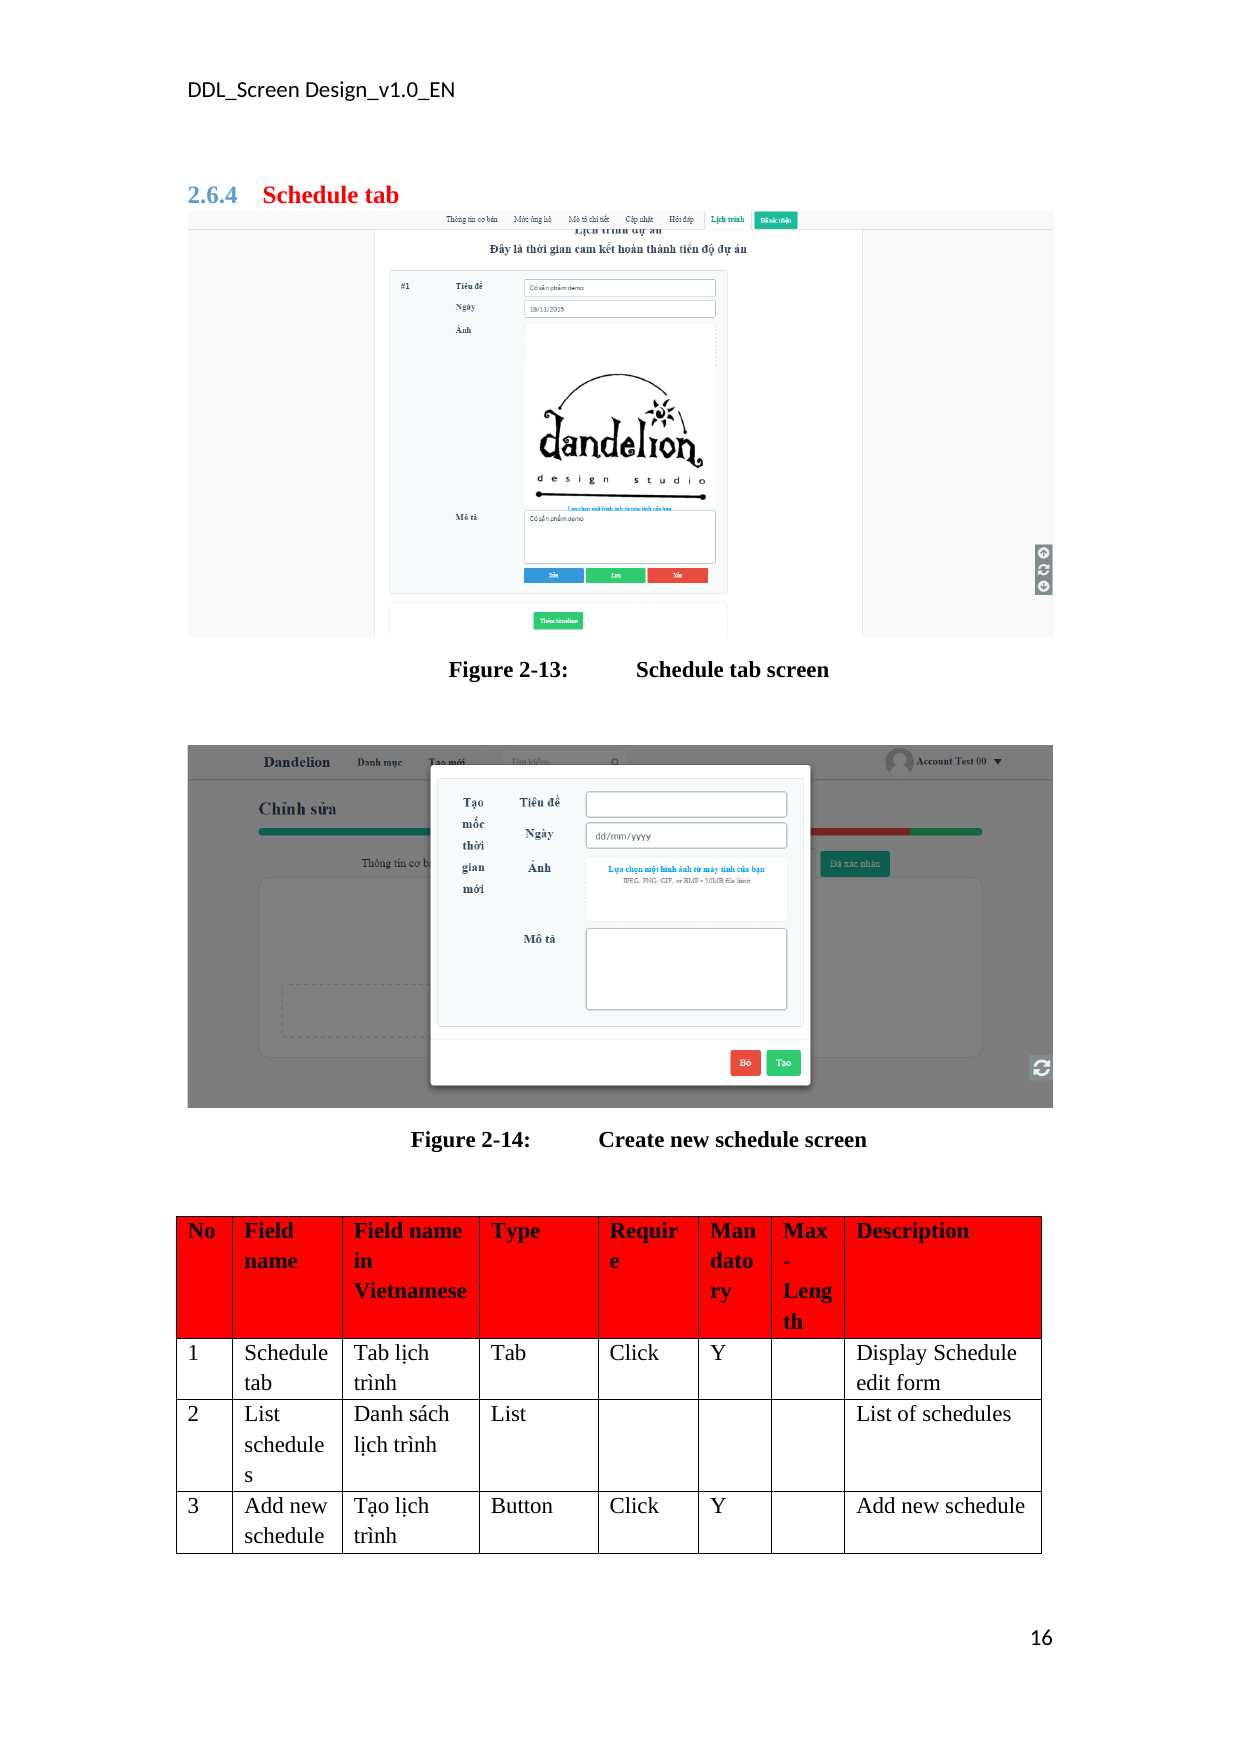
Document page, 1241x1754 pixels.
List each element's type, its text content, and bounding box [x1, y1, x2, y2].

text Schedule tab screen [225, 656, 1053, 682]
picture [187, 745, 1053, 1108]
table_cell Button [480, 1492, 598, 1552]
table_cell 3 [177, 1492, 232, 1552]
table_header Field name in Vietnamese [343, 1217, 479, 1338]
table_cell Schedule tab [233, 1339, 342, 1399]
table_cell [599, 1400, 698, 1491]
table_cell List of schedules [845, 1400, 1041, 1491]
table_cell Y [699, 1339, 771, 1399]
picture [187, 211, 1053, 637]
table_header Type [480, 1217, 598, 1338]
table_cell Tab [480, 1339, 598, 1399]
table_header Description [845, 1217, 1041, 1338]
table_cell Add new schedules [233, 1492, 342, 1552]
table_header Require [599, 1217, 698, 1338]
table_cell List [480, 1400, 598, 1491]
table_cell Click [599, 1492, 698, 1552]
table_cell [772, 1339, 844, 1399]
table_cell Display Schedule edit form [845, 1339, 1041, 1399]
table_cell Click [599, 1339, 698, 1399]
text Create new schedule screen [225, 1126, 1053, 1153]
table_cell 1 [177, 1339, 232, 1399]
table_header Max-Length [772, 1217, 844, 1338]
table_cell Tạo lịch trình [343, 1492, 479, 1552]
table_cell [699, 1400, 771, 1491]
table_cell Danh sách lịch trình [343, 1400, 479, 1491]
table_header No [177, 1217, 232, 1338]
table_cell 2 [177, 1400, 232, 1491]
table_cell [772, 1400, 844, 1491]
table_cell [772, 1492, 844, 1552]
table_cell Tab lịch trình [343, 1339, 479, 1399]
table_header Mandatory [699, 1217, 771, 1338]
table_cell Add new schedule [845, 1492, 1041, 1552]
table_cell List schedules [233, 1400, 342, 1491]
table_cell Y [699, 1492, 771, 1552]
table_header Field name [233, 1217, 342, 1338]
subtitle Schedule tab [187, 180, 1053, 209]
